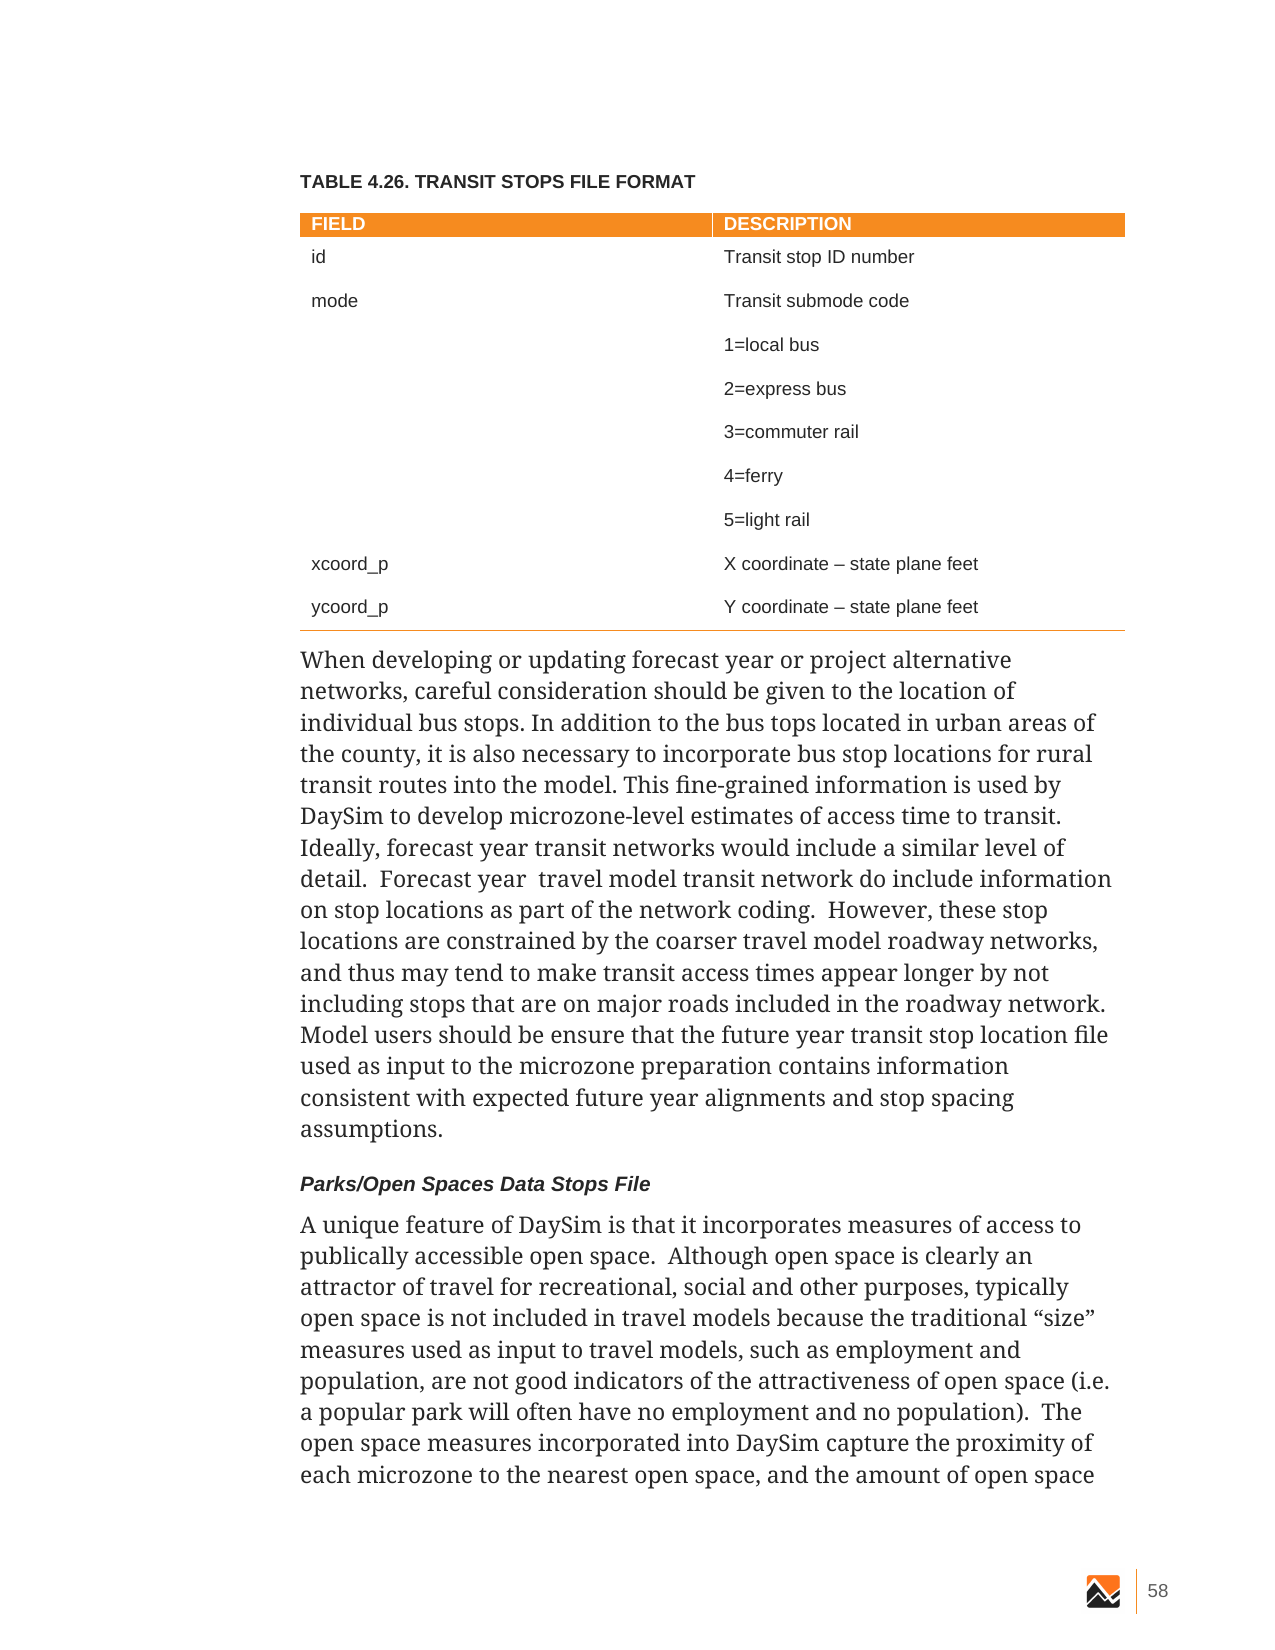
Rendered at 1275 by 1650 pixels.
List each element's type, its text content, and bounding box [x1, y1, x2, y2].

text Table .. Transit Stops File Format [300, 171, 1125, 192]
table_cell id [300, 237, 712, 280]
subtitle Parks/Open Spaces Data Stops File [300, 1165, 1125, 1196]
picture [1080, 1568, 1125, 1614]
table_cell Y coordinate – state plane feet [713, 587, 1125, 630]
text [300, 1208, 1125, 1490]
table_header FIELD [300, 213, 712, 237]
table_cell mode [300, 280, 712, 543]
text When developing or updating forecast year or project alternative networks, careful consideration should be given to the location of individual bus stops. In addition to the bus tops located in urban areas of the county, it is also necessary to incorporate bus stop locations for rural transit routes into the model. This fine-grained information is used by DaySim to develop microzone-level estimates of access time to transit. Ideally, forecast year transit networks would include a similar level of detail. Forecast year travel model transit network do include information on stop locations as part of the network coding. However, these stop locations are constrained by the coarser travel model roadway networks, and thus may tend to make transit access times appear longer by not including stops that are on major roads included in the roadway network. Model users should be ensure that the future year transit stop location file used as input to the microzone preparation contains information consistent with expected future year alignments and stop spacing assumptions. [300, 644, 1125, 1144]
table_header DESCRIPTION [713, 213, 1125, 237]
table_cell X coordinate – state plane feet [713, 543, 1125, 587]
table_cell Transit submode code 1=local bus 2=express bus 3=commuter rail 4=ferry 5=light rail [713, 280, 1125, 543]
table_cell ycoord_p [300, 587, 712, 630]
table_cell xcoord_p [300, 543, 712, 587]
table_cell Transit stop ID number [713, 237, 1125, 280]
